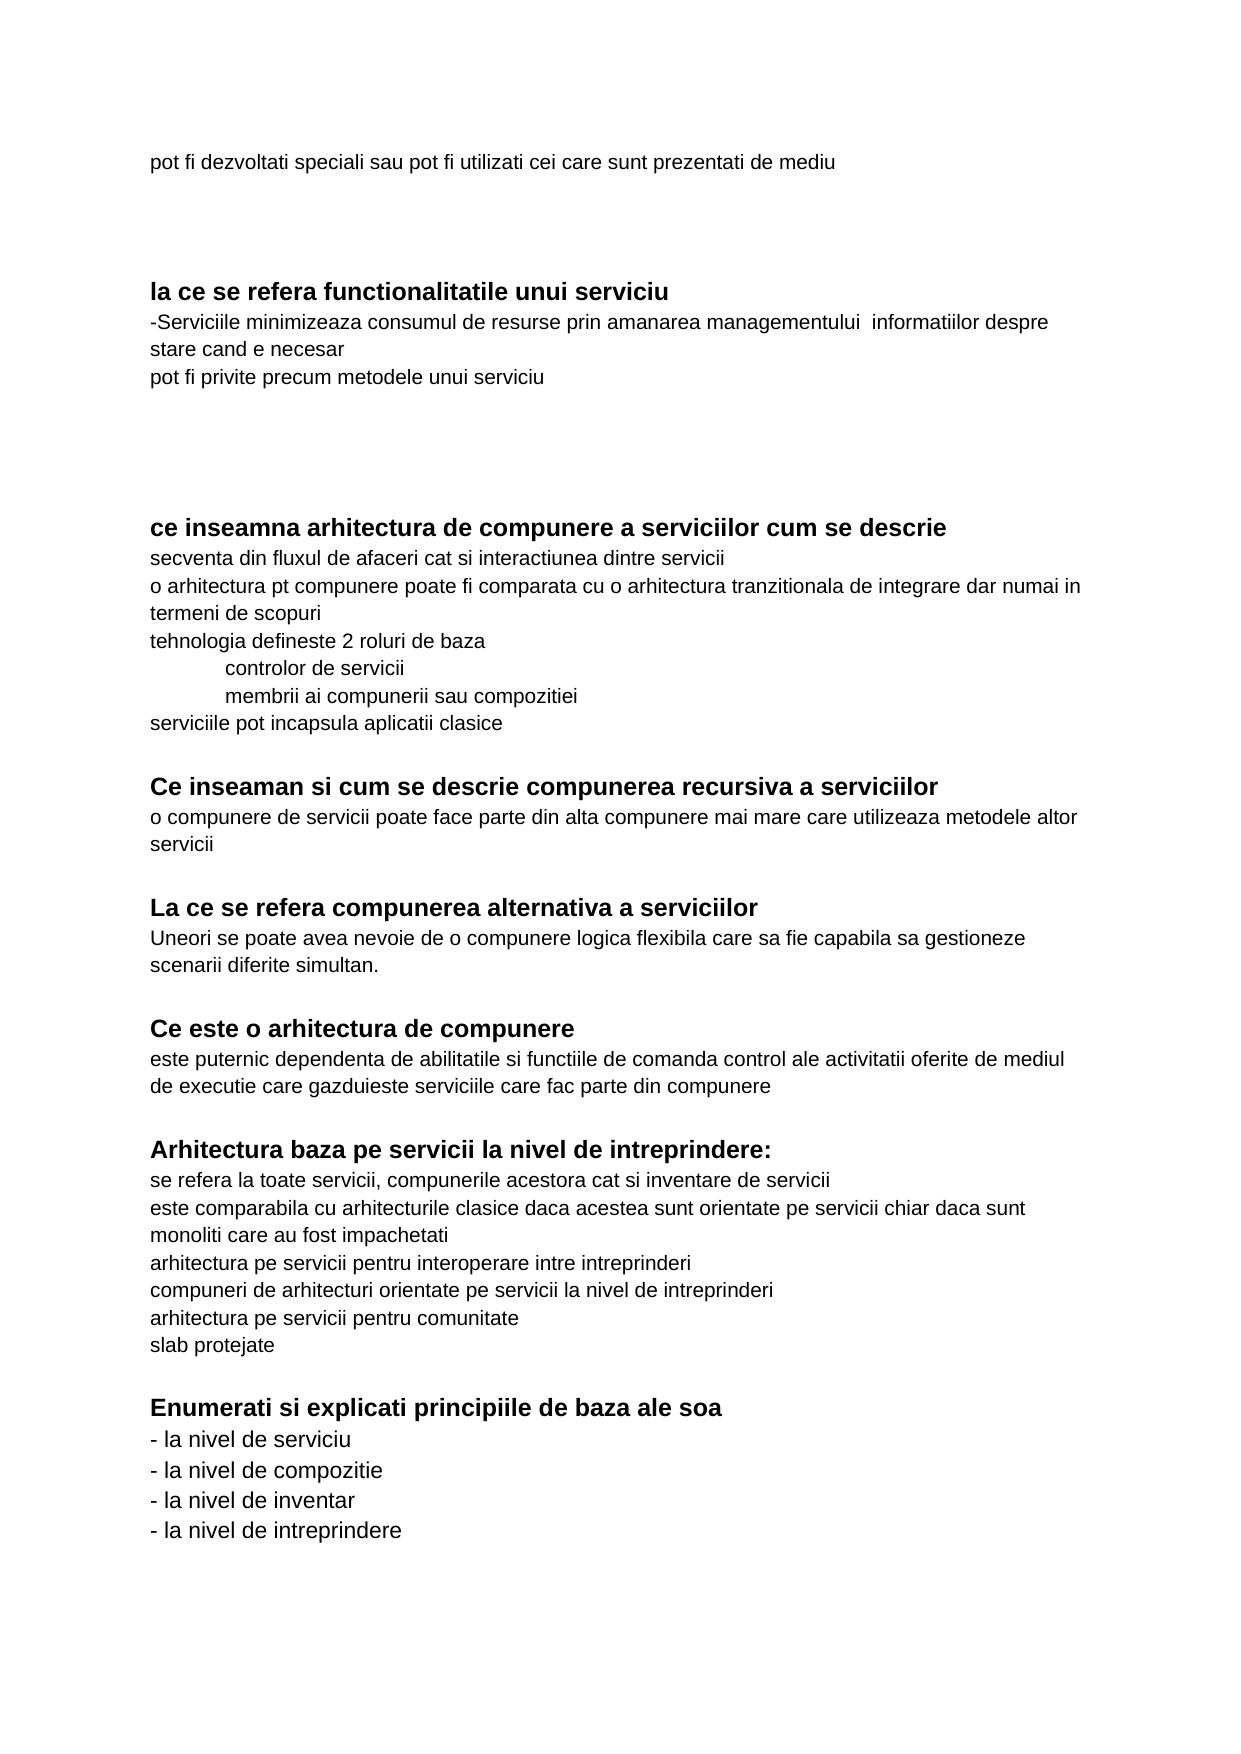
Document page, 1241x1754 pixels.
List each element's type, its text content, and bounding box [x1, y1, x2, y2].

text slab protejate [150, 1333, 1090, 1357]
text La ce se refera compunerea alternativa a serviciilor [150, 893, 1090, 921]
text Ce inseaman si cum se descrie compunerea recursiva a serviciilor [150, 772, 1090, 800]
text compuneri de arhitecturi orientate pe servicii la nivel de intreprinderi [150, 1278, 1090, 1302]
text se refera la toate servicii, compunerile acestora cat si inventare de servicii [150, 1168, 1090, 1192]
text controlor de servicii [150, 656, 1090, 680]
text Ce este o arhitectura de compunere [150, 1014, 1090, 1042]
text membrii ai compunerii sau compozitiei [150, 684, 1090, 708]
text ce inseamna arhitectura de compunere a serviciilor cum se descrie [150, 513, 1090, 542]
text - la nivel de inventar [150, 1487, 1090, 1513]
text este comparabila cu arhitecturile clasice daca acestea sunt orientate pe servicii chiar daca sunt monoliti care au fost impachetati [150, 1195, 1090, 1247]
text o arhitectura pt compunere poate fi comparata cu o arhitectura tranzitionala de integrare dar numai in termeni de scopuri [150, 574, 1090, 625]
text pot fi privite precum metodele unui serviciu [150, 364, 1090, 388]
text -Serviciile minimizeaza consumul de resurse prin amanarea managementului informatiilor despre stare cand e necesar [150, 309, 1090, 361]
text o compunere de servicii poate face parte din alta compunere mai mare care utilizeaza metodele altor servicii [150, 805, 1090, 856]
text Uneori se poate avea nevoie de o compunere logica flexibila care sa fie capabila sa gestioneze scenarii diferite simultan. [150, 926, 1090, 977]
text - la nivel de serviciu [150, 1426, 1090, 1453]
text arhitectura pe servicii pentru interoperare intre intreprinderi [150, 1250, 1090, 1274]
text - la nivel de intreprindere [150, 1517, 1090, 1543]
text secventa din fluxul de afaceri cat si interactiunea dintre servicii [150, 546, 1090, 570]
text serviciile pot incapsula aplicatii clasice [150, 711, 1090, 735]
text pot fi dezvoltati speciali sau pot fi utilizati cei care sunt prezentati de mediu [150, 150, 1090, 174]
text Enumerati si explicati principiile de baza ale soa [150, 1393, 1090, 1422]
text este puternic dependenta de abilitatile si functiile de comanda control ale activitatii oferite de mediul de executie care gazduieste serviciile care fac parte din compunere [150, 1047, 1090, 1098]
text la ce se refera functionalitatile unui serviciu [150, 277, 1090, 305]
text - la nivel de compozitie [150, 1457, 1090, 1483]
text arhitectura pe servicii pentru comunitate [150, 1305, 1090, 1329]
text Arhitectura baza pe servicii la nivel de intreprindere: [150, 1135, 1090, 1163]
text tehnologia defineste 2 roluri de baza [150, 629, 1090, 653]
